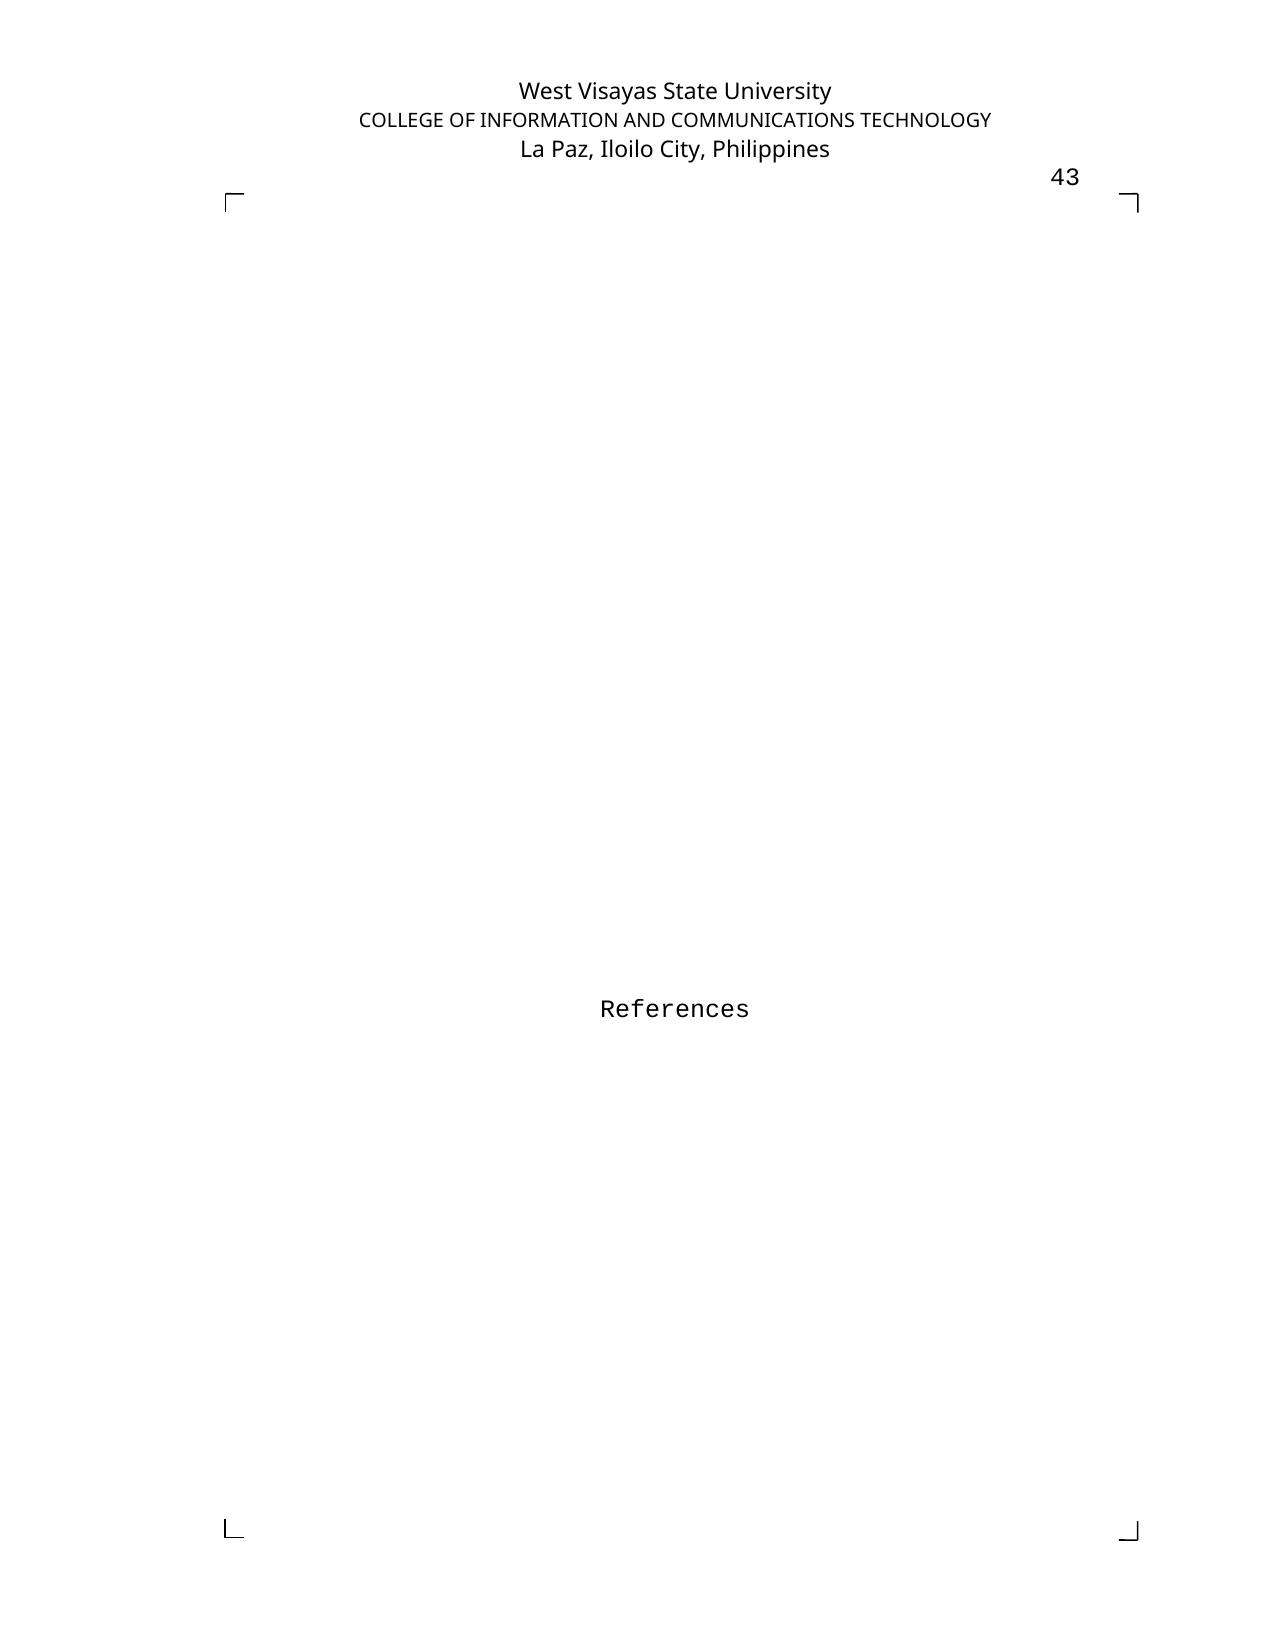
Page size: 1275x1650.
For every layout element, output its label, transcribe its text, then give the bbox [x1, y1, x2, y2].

text References [225, 996, 1125, 1024]
